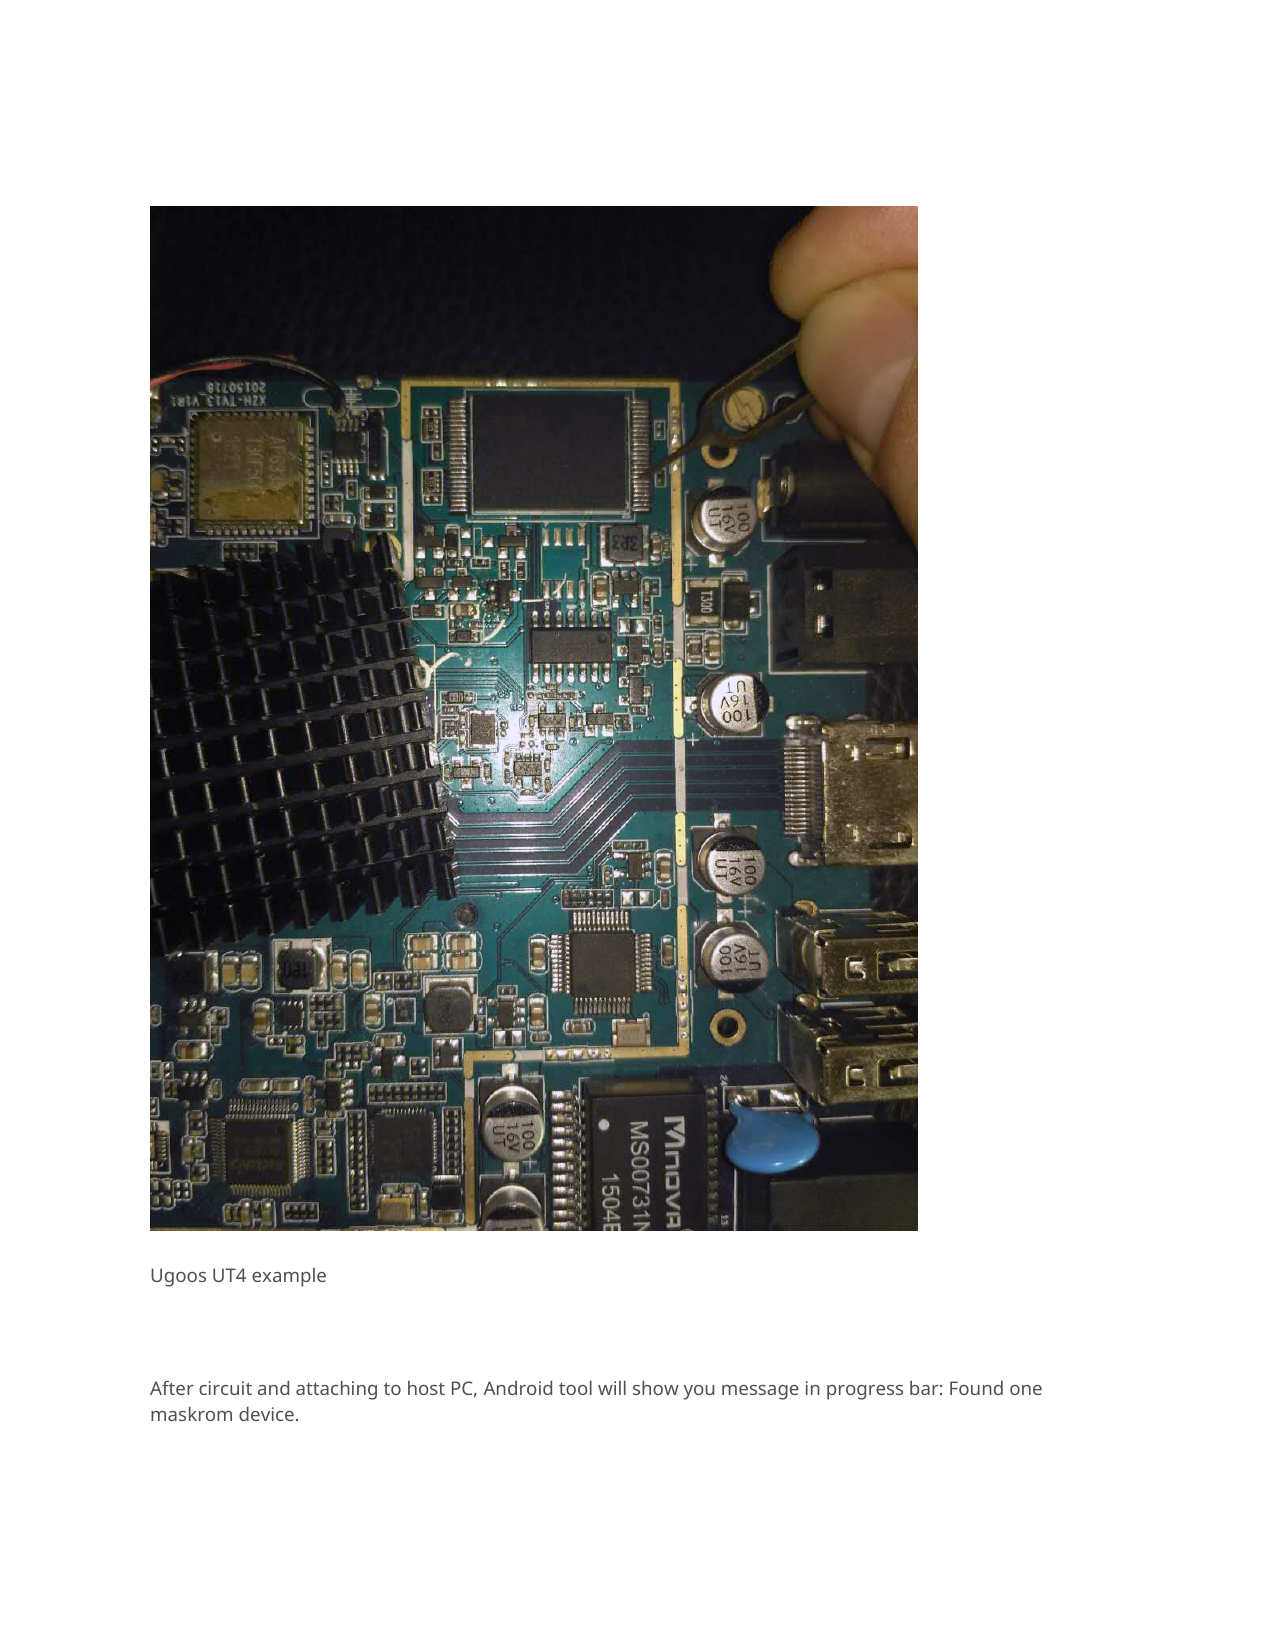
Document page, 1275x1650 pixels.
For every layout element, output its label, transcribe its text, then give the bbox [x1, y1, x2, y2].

text After circuit and attaching to host PC, Android tool will show you message in progress bar: Found one maskrom device. [150, 1375, 1125, 1426]
text Ugoos UT4 example [150, 1262, 1125, 1287]
picture [150, 206, 918, 1231]
